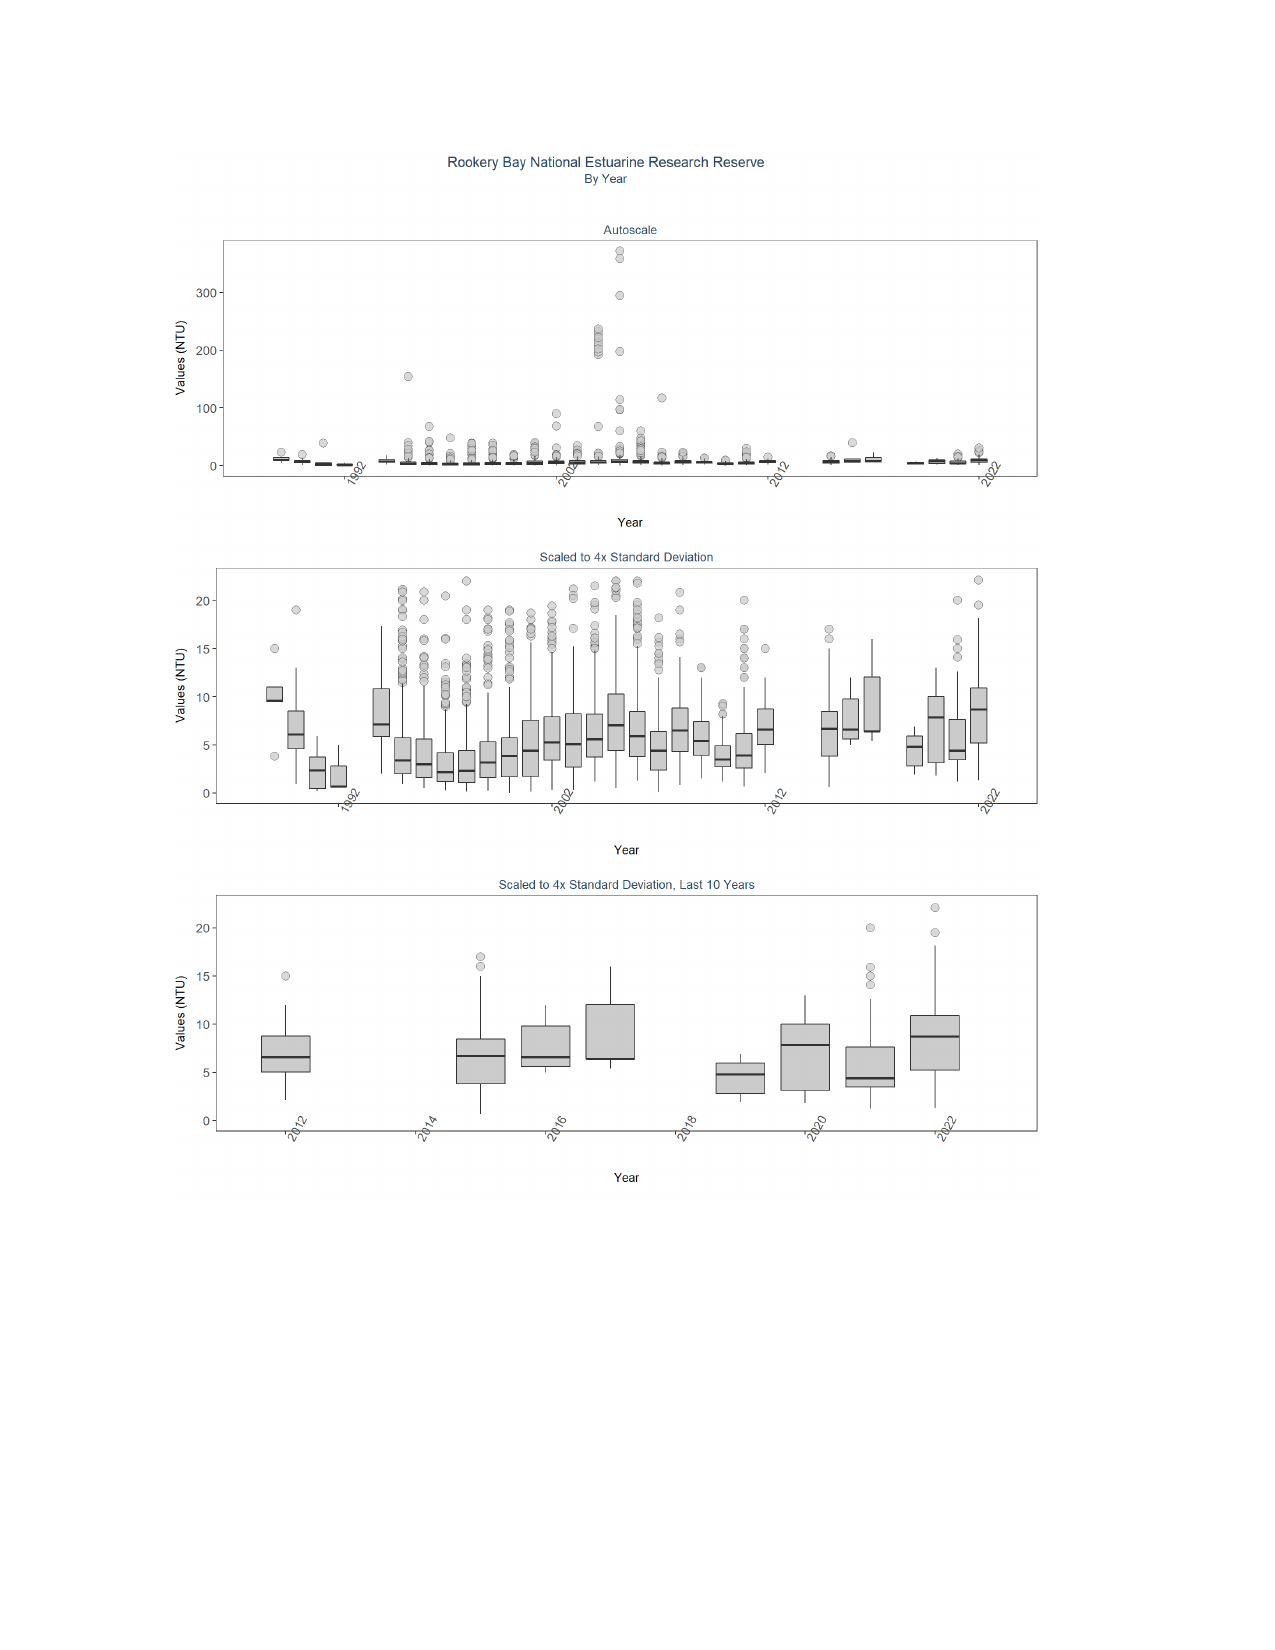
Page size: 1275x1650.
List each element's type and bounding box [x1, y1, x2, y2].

picture [168, 150, 1044, 1200]
